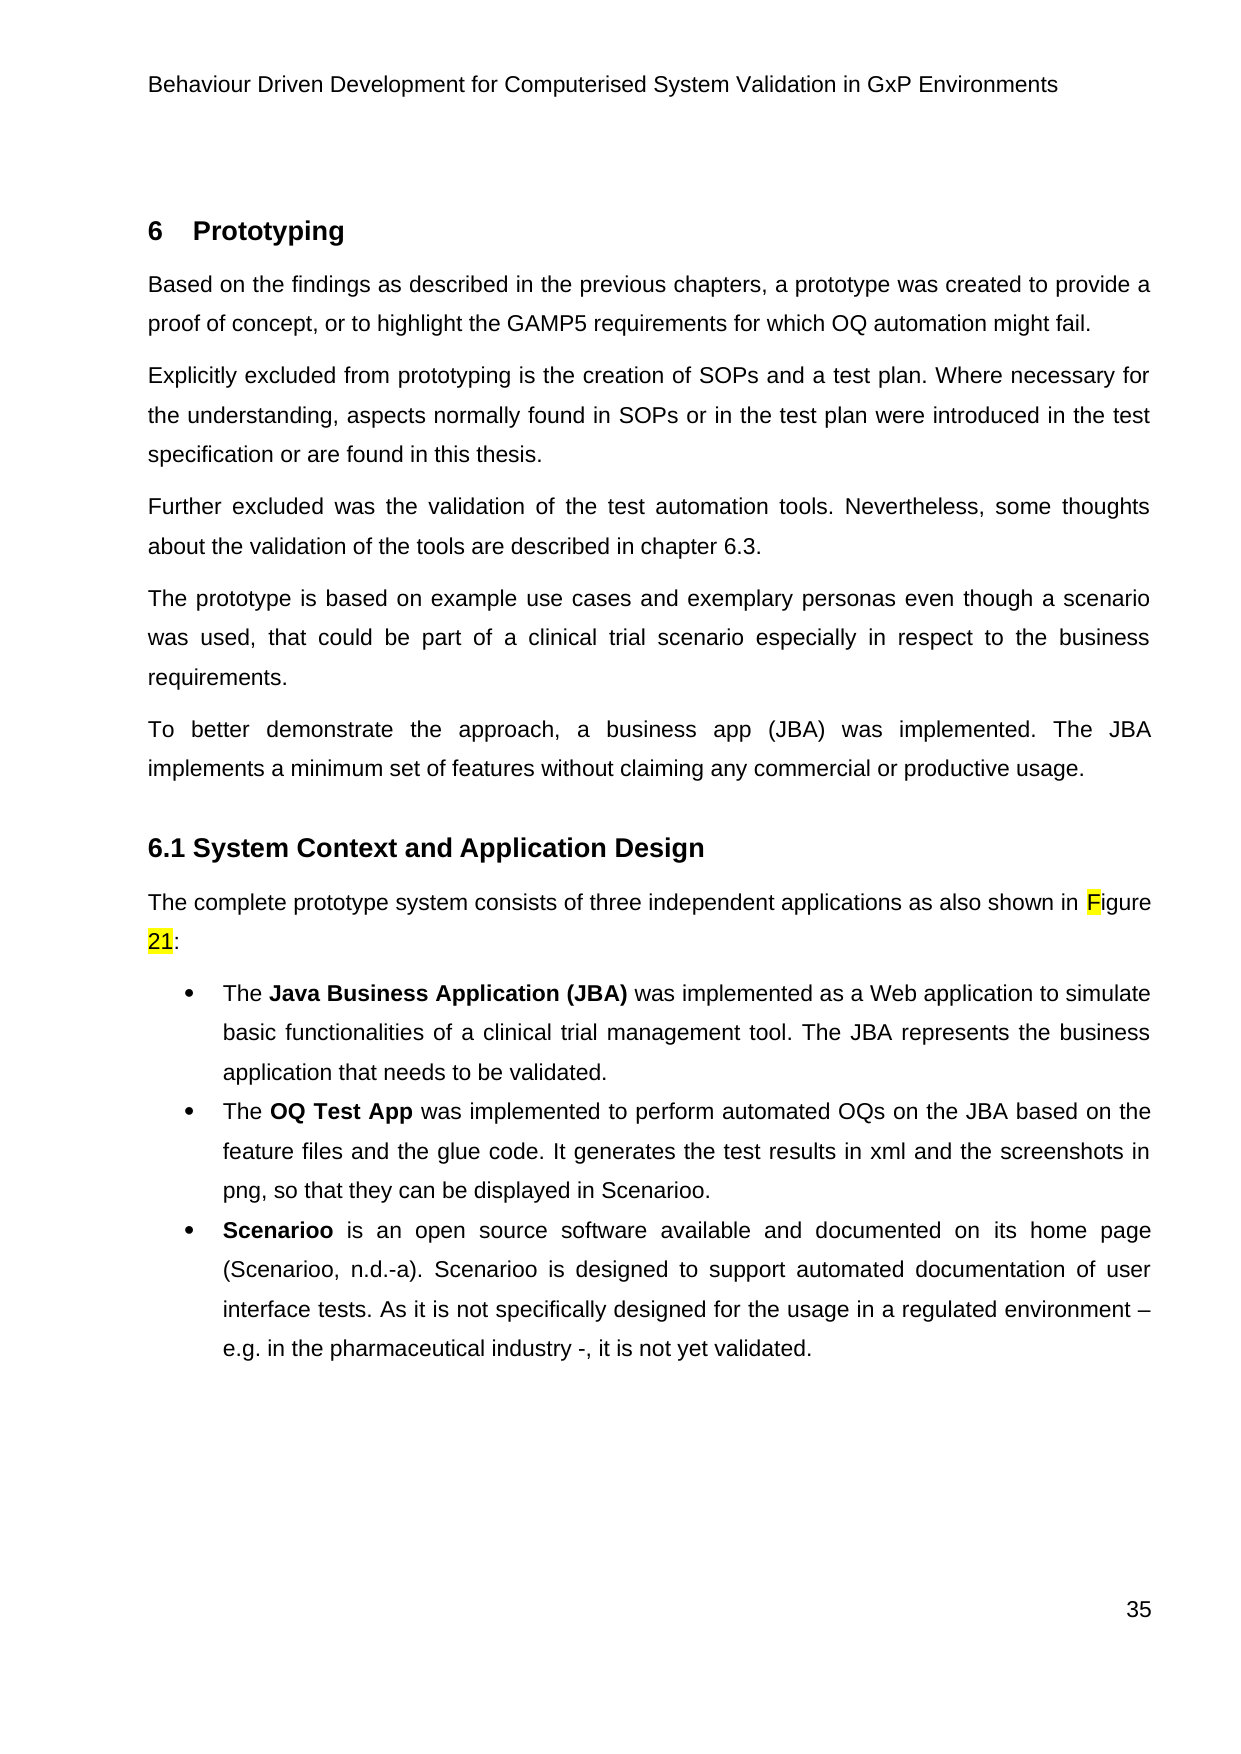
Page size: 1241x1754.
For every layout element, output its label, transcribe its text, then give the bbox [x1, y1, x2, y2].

list The Java Business Application (JBA) was implemented as a Web application to simulate basic functionalities of a clinical trial management tool. The JBA represents the business application that needs to be validated. [185, 980, 1152, 1085]
list The OQ Test App was implemented to perform automated OQs on the JBA based on the feature files and the glue code. It generates the test results in xml and the screenshots in png, so that they can be displayed in Scenarioo. [185, 1098, 1152, 1204]
text Further excluded was the validation of the test automation tools. Nevertheless, some thoughts about the validation of the tools are described in chapter 6.3. [148, 493, 1152, 559]
text The prototype is based on example use cases and exemplary personas even though a scenario was used, that could be part of a clinical trial scenario especially in respect to the business requirements. [148, 585, 1152, 690]
subtitle Prototyping [148, 215, 1152, 246]
text Based on the findings as described in the previous chapters, a prototype was created to provide a proof of concept, or to highlight the GAMP5 requirements for which OQ automation might fail. [148, 271, 1152, 337]
list Scenarioo is an open source software available and documented on its home page (Scenarioo, n.d.-a). Scenarioo is designed to support automated documentation of user interface tests. As it is not specifically designed for the usage in a regulated environment – e.g. in the pharmaceutical industry -, it is not yet validated. [185, 1217, 1152, 1362]
text To better demonstrate the approach, a business app (JBA) was implemented. The JBA implements a minimum set of features without claiming any commercial or productive usage. [148, 716, 1152, 782]
text Explicitly excluded from prototyping is the creation of SOPs and a test plan. Where necessary for the understanding, aspects normally found in SOPs or in the test plan were introduced in the test specification or are found in this thesis. [148, 362, 1152, 468]
text The complete prototype system consists of three independent applications as also shown in Figure 20: [148, 888, 1152, 954]
subtitle System Context and Application Design [148, 832, 1152, 863]
